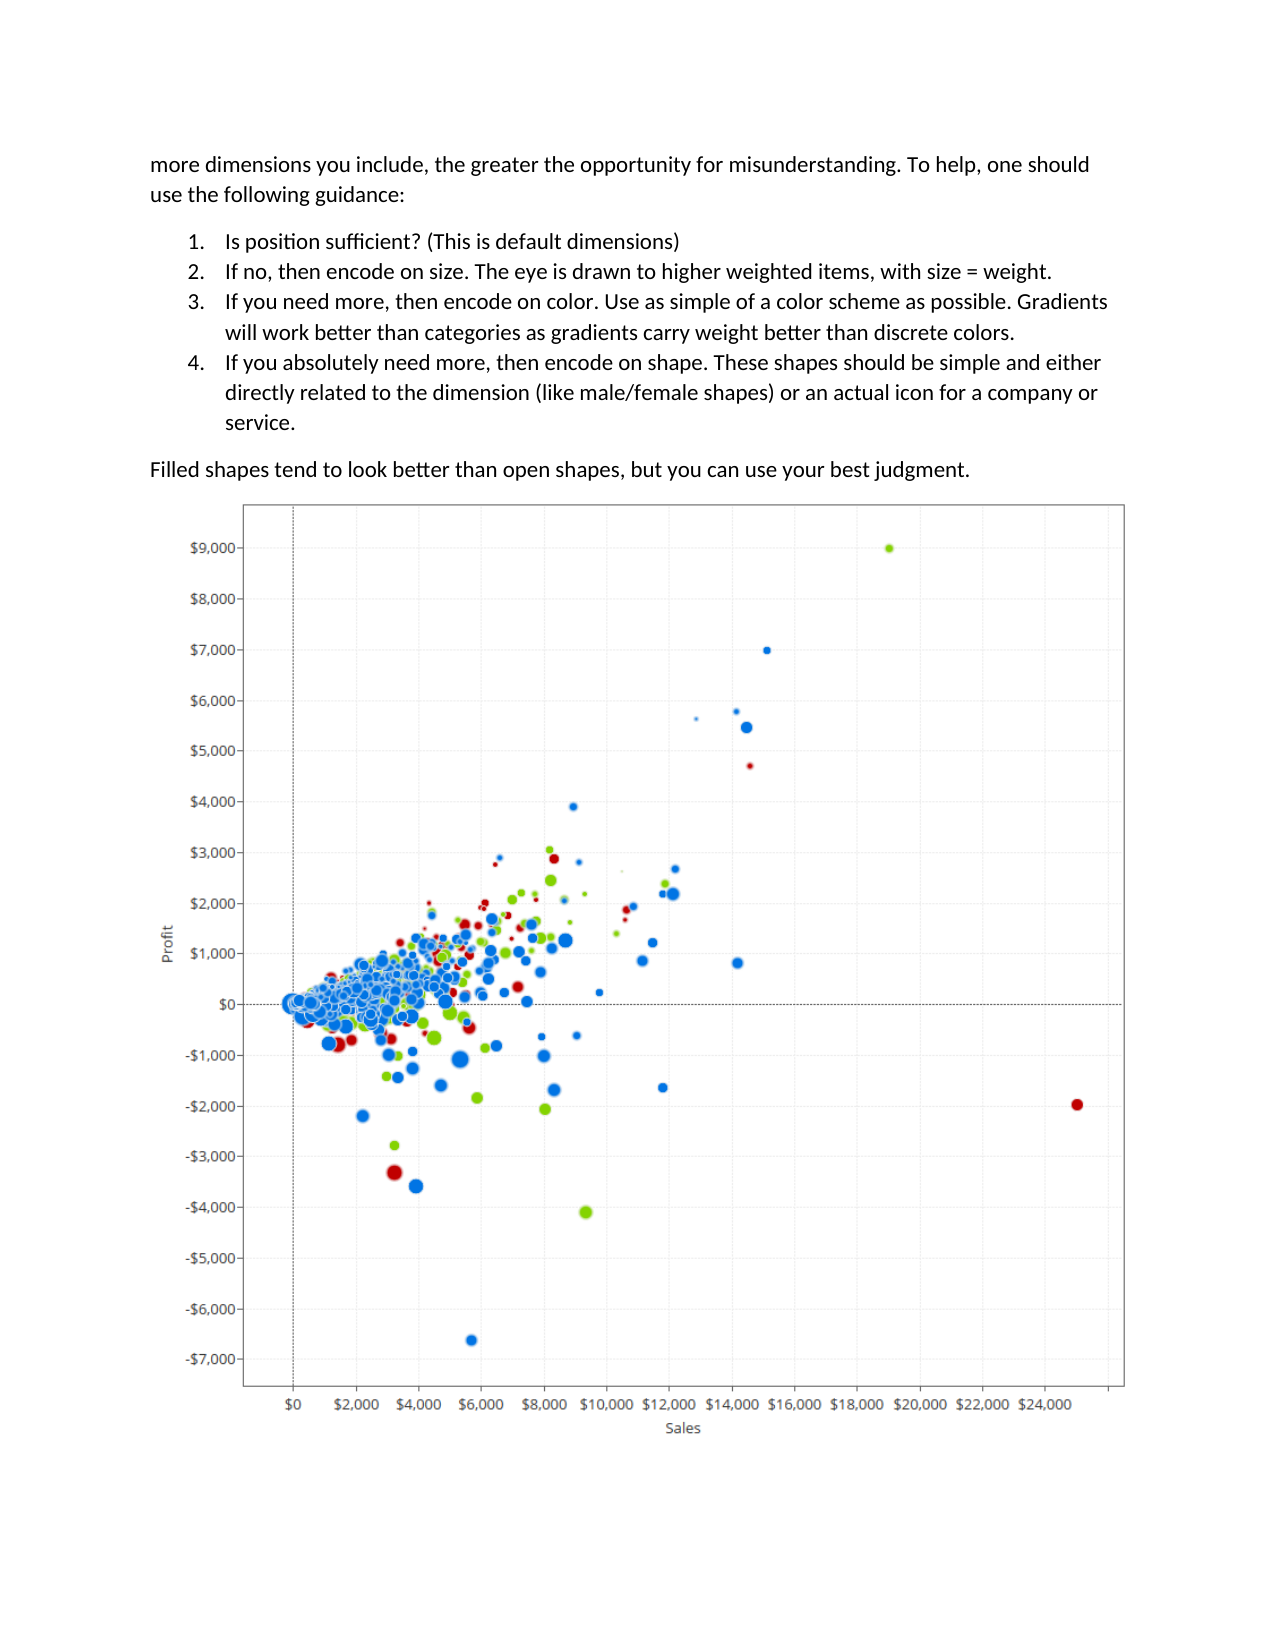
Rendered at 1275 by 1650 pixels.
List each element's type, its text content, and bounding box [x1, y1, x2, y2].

picture [150, 502, 1125, 1439]
list If no, then encode on size. The eye is drawn to higher weighted items, with size = weight. [187, 257, 1125, 285]
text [150, 150, 1125, 208]
list Is position sufficient? (This is default dimensions) [187, 227, 1125, 255]
list If you absolutely need more, then encode on shape. These shapes should be simple and either directly related to the dimension (like male/female shapes) or an actual icon for a company or service. [187, 348, 1125, 436]
list If you need more, then encode on color. Use as simple of a color scheme as possible. Gradients will work better than categories as gradients carry weight better than discrete colors. [187, 287, 1125, 346]
text Filled shapes tend to look better than open shapes, but you can use your best judgment. [150, 455, 1125, 483]
